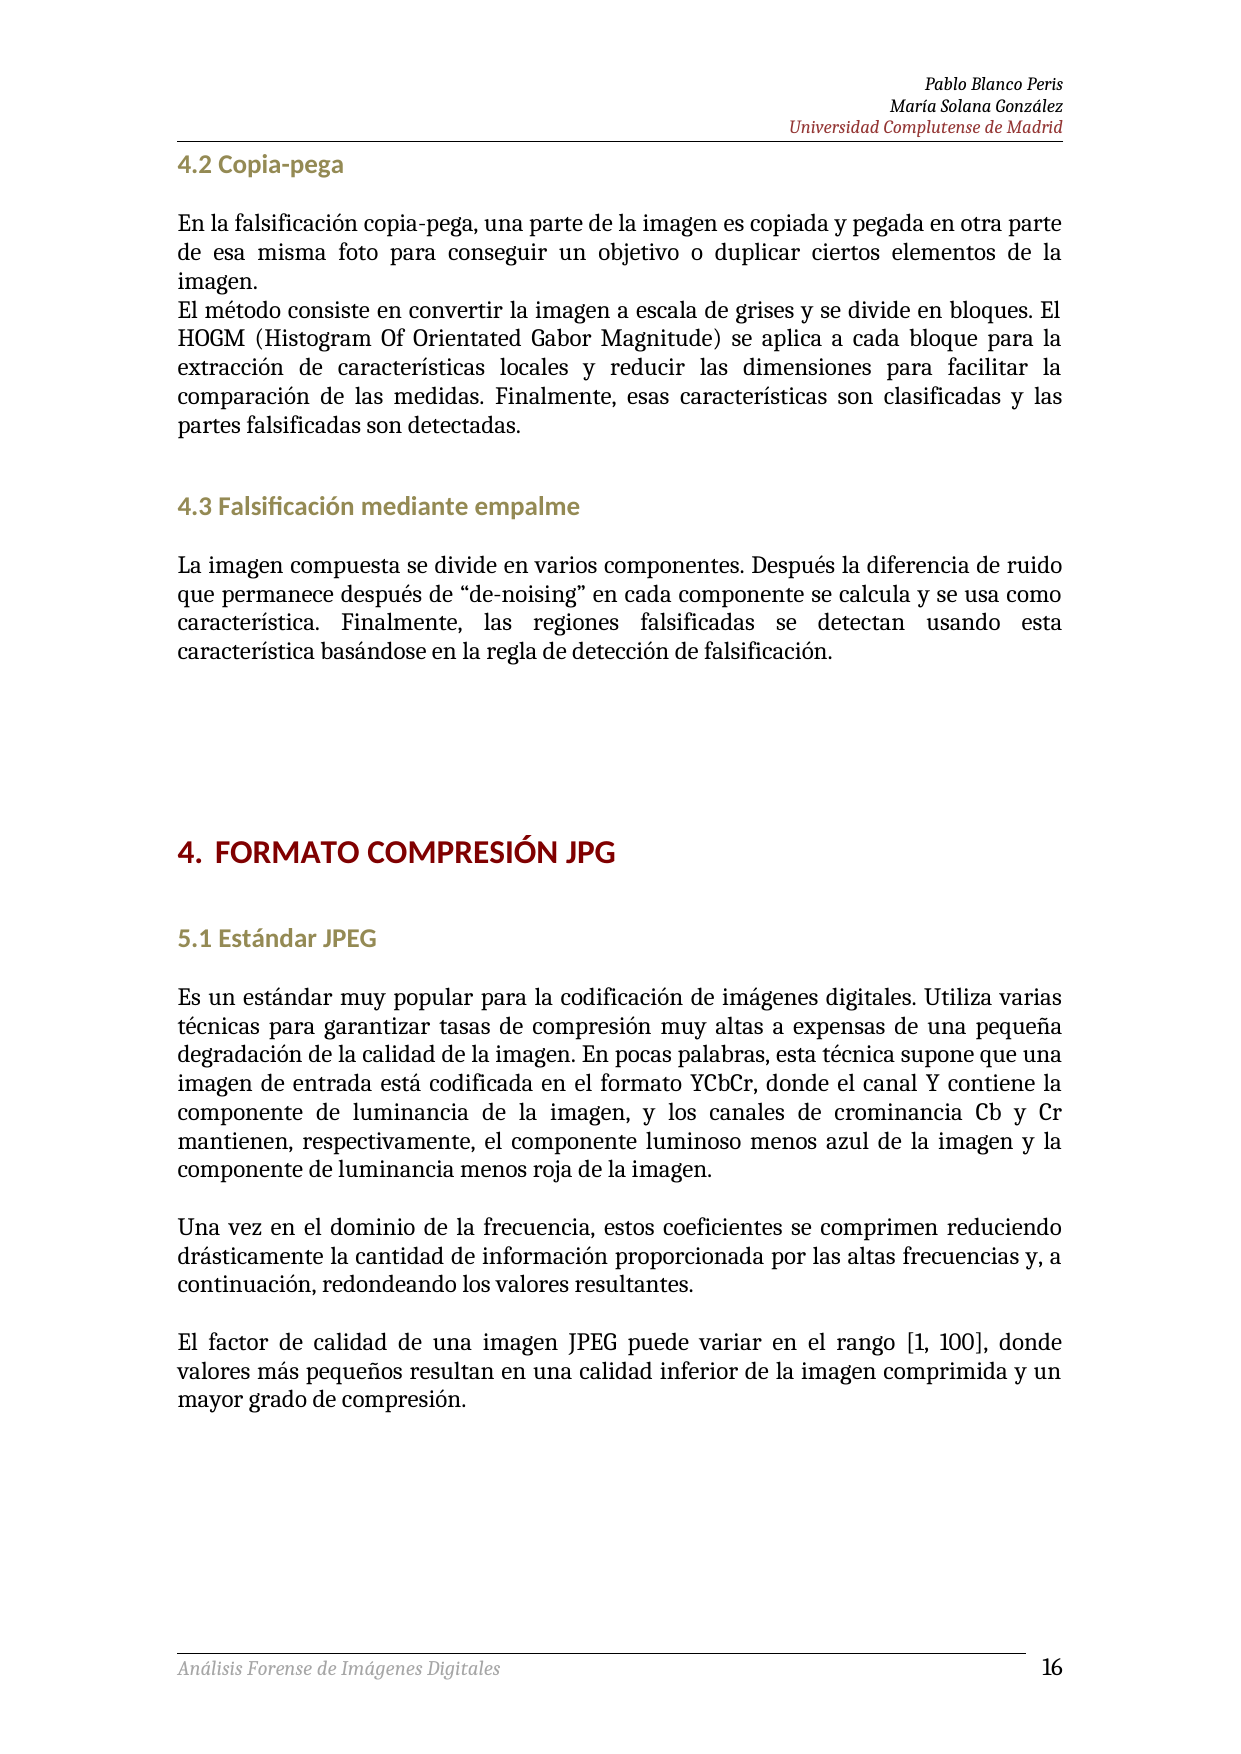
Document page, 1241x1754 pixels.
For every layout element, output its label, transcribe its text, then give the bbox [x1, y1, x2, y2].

text En la falsificación copia-pega, una parte de la imagen es copiada y pegada en otra parte de esa misma foto para conseguir un objetivo o duplicar ciertos elementos de la imagen. [177, 209, 1063, 296]
text Una vez en el dominio de la frecuencia, estos coeficientes se comprimen reduciendo drásticamente la cantidad de información proporcionada por las altas frecuencias y, a continuación, redondeando los valores resultantes. [177, 1213, 1063, 1299]
text El factor de calidad de una imagen JPEG puede variar en el rango [1, 100], donde valores más pequeños resultan en una calidad inferior de la imagen comprimida y un mayor grado de compresión. [177, 1328, 1063, 1414]
text Es un estándar muy popular para la codificación de imágenes digitales. Utiliza varias técnicas para garantizar tasas de compresión muy altas a expensas de una pequeña degradación de la calidad de la imagen. En pocas palabras, esta técnica supone que una imagen de entrada está codificada en el formato YCbCr, donde el canal Y contiene la componente de luminancia de la imagen, y los canales de crominancia Cb y Cr mantienen, respectivamente, el componente luminoso menos azul de la imagen y la componente de luminancia menos roja de la imagen. [177, 983, 1063, 1184]
text La imagen compuesta se divide en varios componentes. Después la diferencia de ruido que permanece después de “de-noising” en cada componente se calcula y se usa como característica. Finalmente, las regiones falsificadas se detectan usando esta característica basándose en la regla de detección de falsificación. [177, 551, 1063, 666]
subtitle 4.2 Copia-pega [177, 148, 1063, 181]
text El método consiste en convertir la imagen a escala de grises y se divide en bloques. El HOGM (Histogram Of Orientated Gabor Magnitude) se aplica a cada bloque para la extracción de características locales y reducir las dimensiones para facilitar la comparación de las medidas. Finalmente, esas características son clasificadas y las partes falsificadas son detectadas. [177, 296, 1063, 439]
subtitle FORMATO COMPRESIÓN JPG [177, 831, 1063, 871]
subtitle 4.3 Falsificación mediante empalme [177, 489, 1063, 522]
subtitle 5.1 Estándar JPEG [177, 921, 1063, 954]
